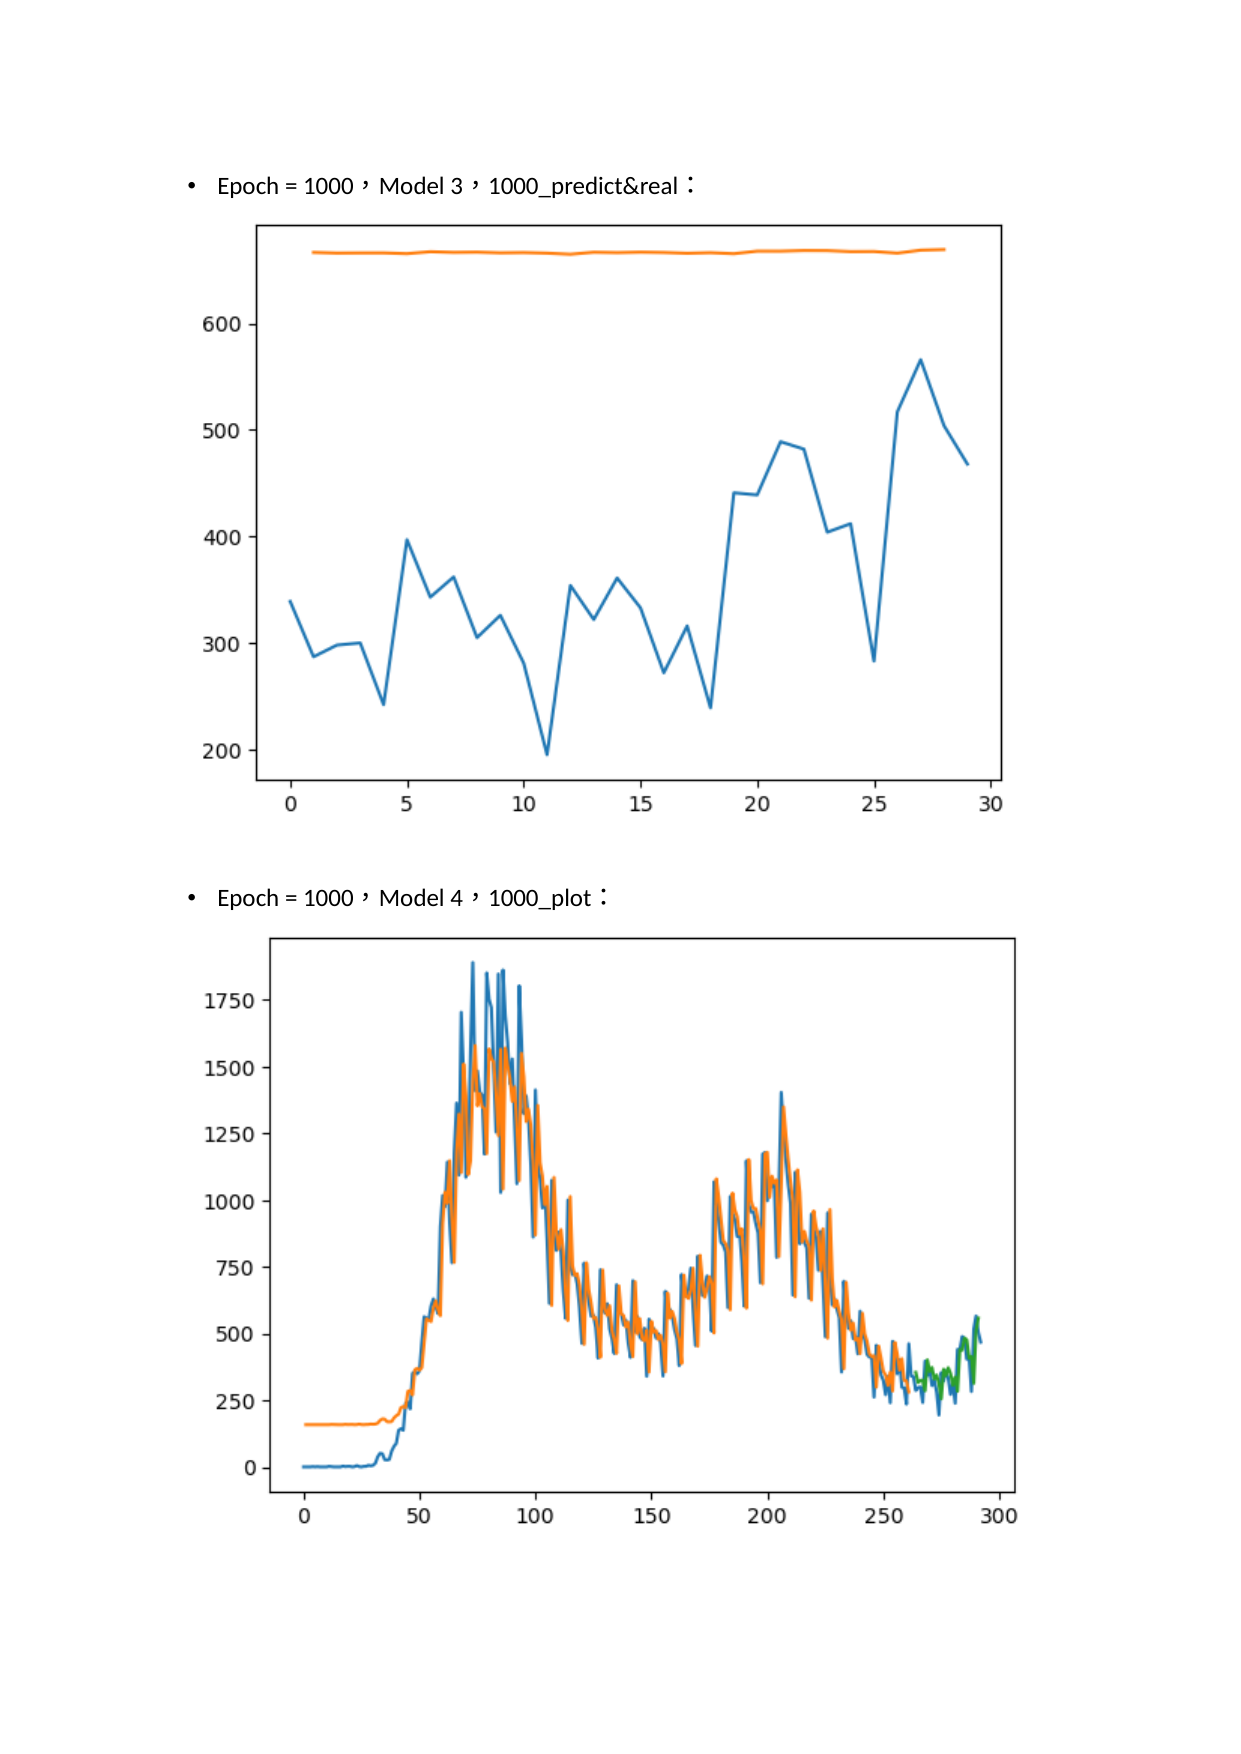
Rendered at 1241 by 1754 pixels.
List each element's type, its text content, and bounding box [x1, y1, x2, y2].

list Epoch = 1000，Model 3，1000_predict&real： [187, 164, 1053, 202]
picture [187, 211, 1019, 831]
list Epoch = 1000，Model 4，1000_plot： [187, 877, 1053, 914]
picture [187, 923, 1034, 1543]
